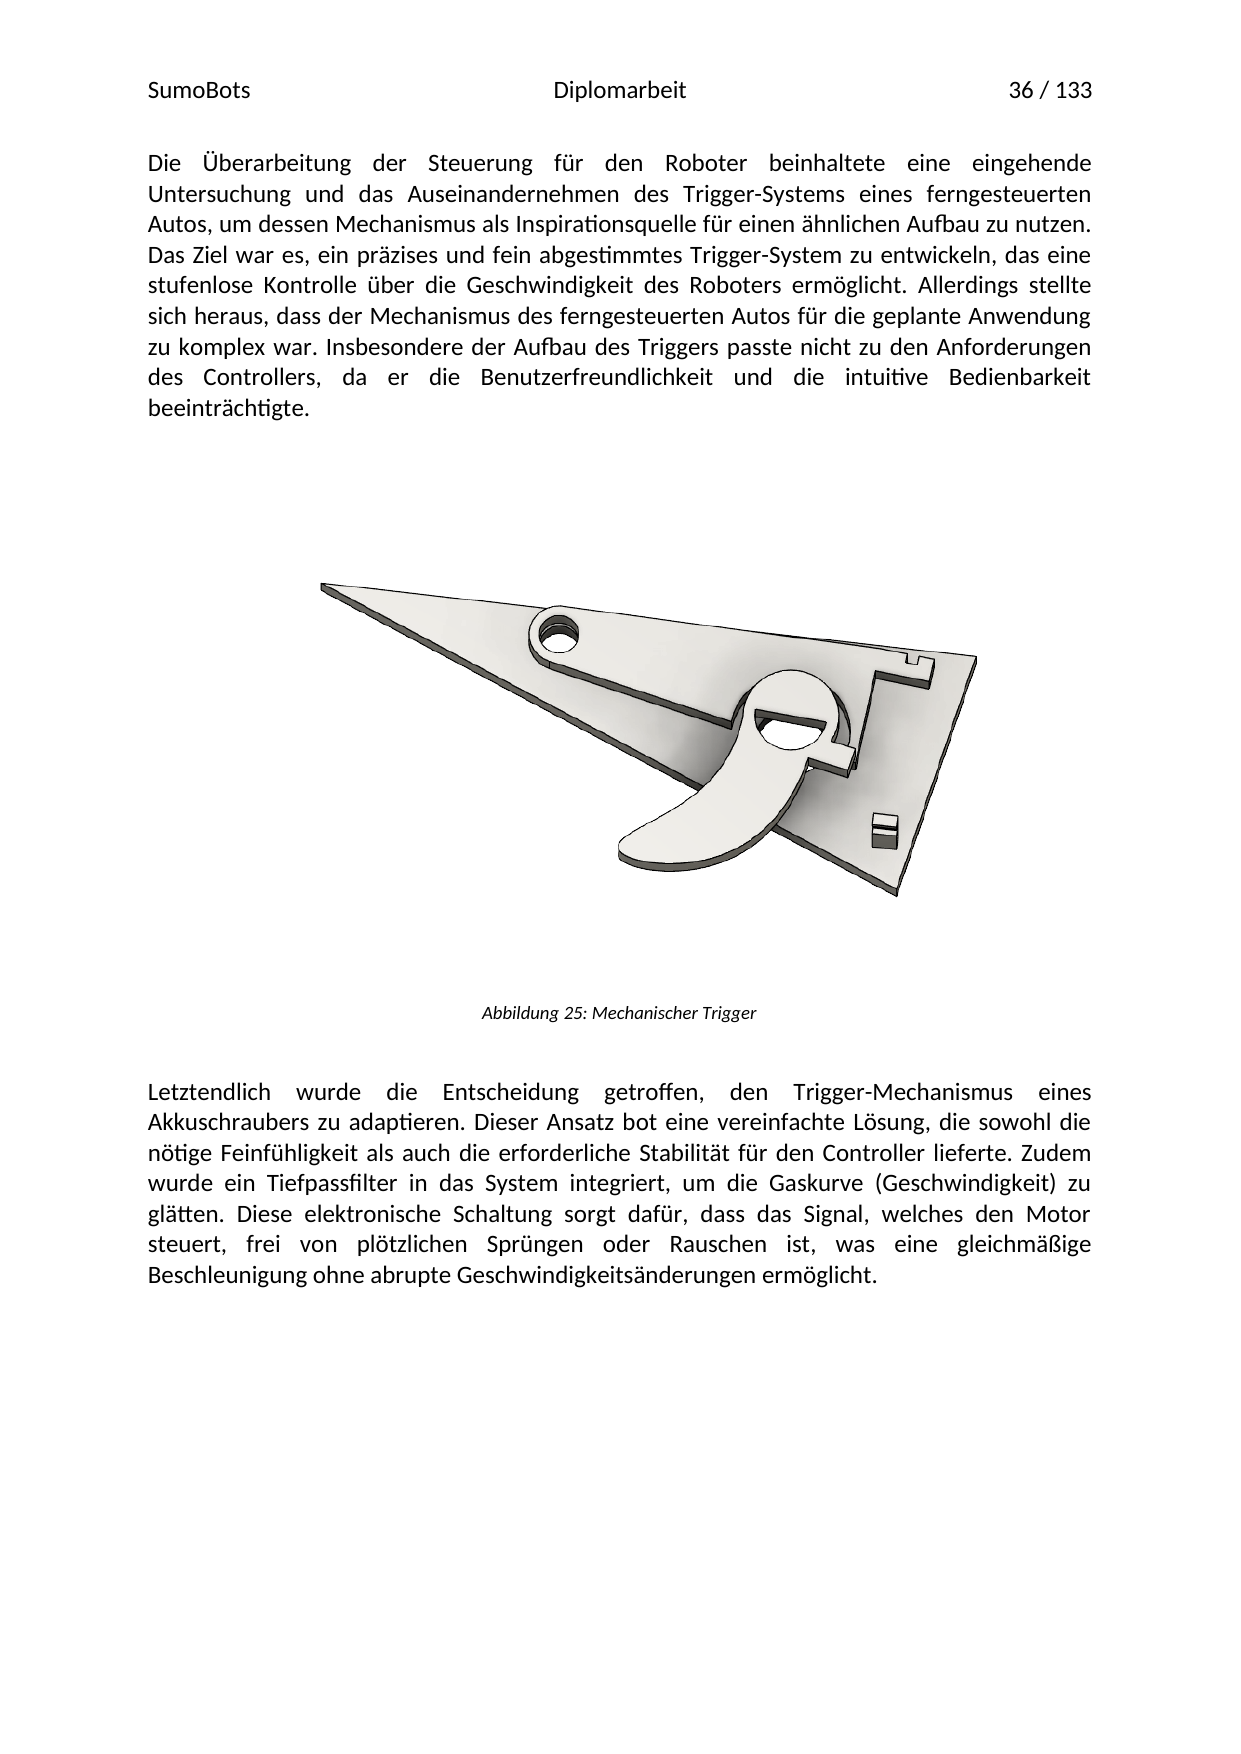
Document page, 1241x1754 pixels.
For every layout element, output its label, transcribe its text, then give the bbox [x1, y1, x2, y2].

text Abbildung 25: Mechanischer Trigger [148, 1001, 1093, 1024]
picture [226, 452, 1014, 1002]
text Die Überarbeitung der Steuerung für den Roboter beinhaltete eine eingehende Untersuchung und das Auseinandernehmen des Trigger-Systems eines ferngesteuerten Autos, um dessen Mechanismus als Inspirationsquelle für einen ähnlichen Aufbau zu nutzen. Das Ziel war es, ein präzises und fein abgestimmtes Trigger-System zu entwickeln, das eine stufenlose Kontrolle über die Geschwindigkeit des Roboters ermöglicht. Allerdings stellte sich heraus, dass der Mechanismus des ferngesteuerten Autos für die geplante Anwendung zu komplex war. Insbesondere der Aufbau des Triggers passte nicht zu den Anforderungen des Controllers, da er die Benutzerfreundlichkeit und die intuitive Bedienbarkeit beeinträchtigte. [148, 148, 1093, 422]
text Letztendlich wurde die Entscheidung getroffen, den Trigger-Mechanismus eines Akkuschraubers zu adaptieren. Dieser Ansatz bot eine vereinfachte Lösung, die sowohl die nötige Feinfühligkeit als auch die erforderliche Stabilität für den Controller lieferte. Zudem wurde ein Tiefpassfilter in das System integriert, um die Gaskurve (Geschwindigkeit) zu glätten. Diese elektronische Schaltung sorgt dafür, dass das Signal, welches den Motor steuert, frei von plötzlichen Sprüngen oder Rauschen ist, was eine gleichmäßige Beschleunigung ohne abrupte Geschwindigkeitsänderungen ermöglicht. [148, 1076, 1093, 1289]
